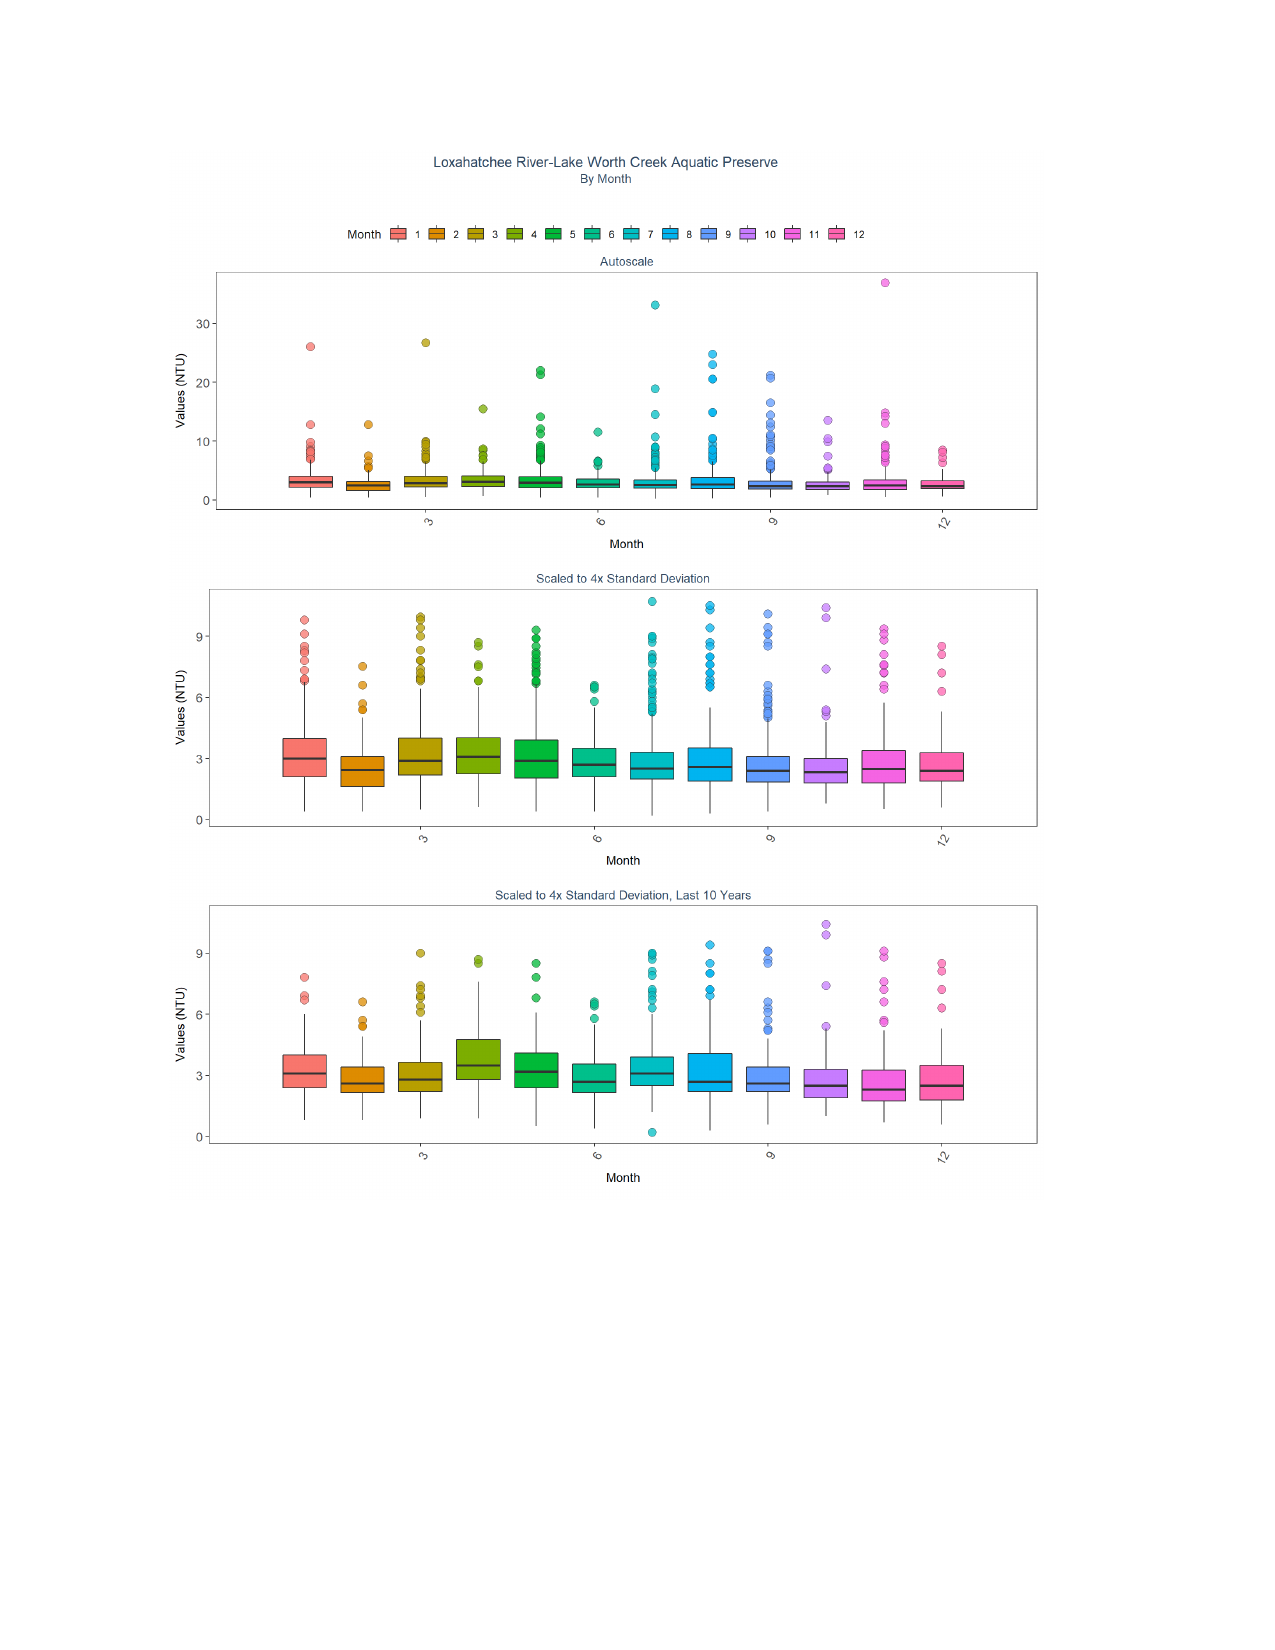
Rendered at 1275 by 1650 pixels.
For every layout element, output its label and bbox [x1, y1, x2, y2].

picture [168, 150, 1044, 1200]
